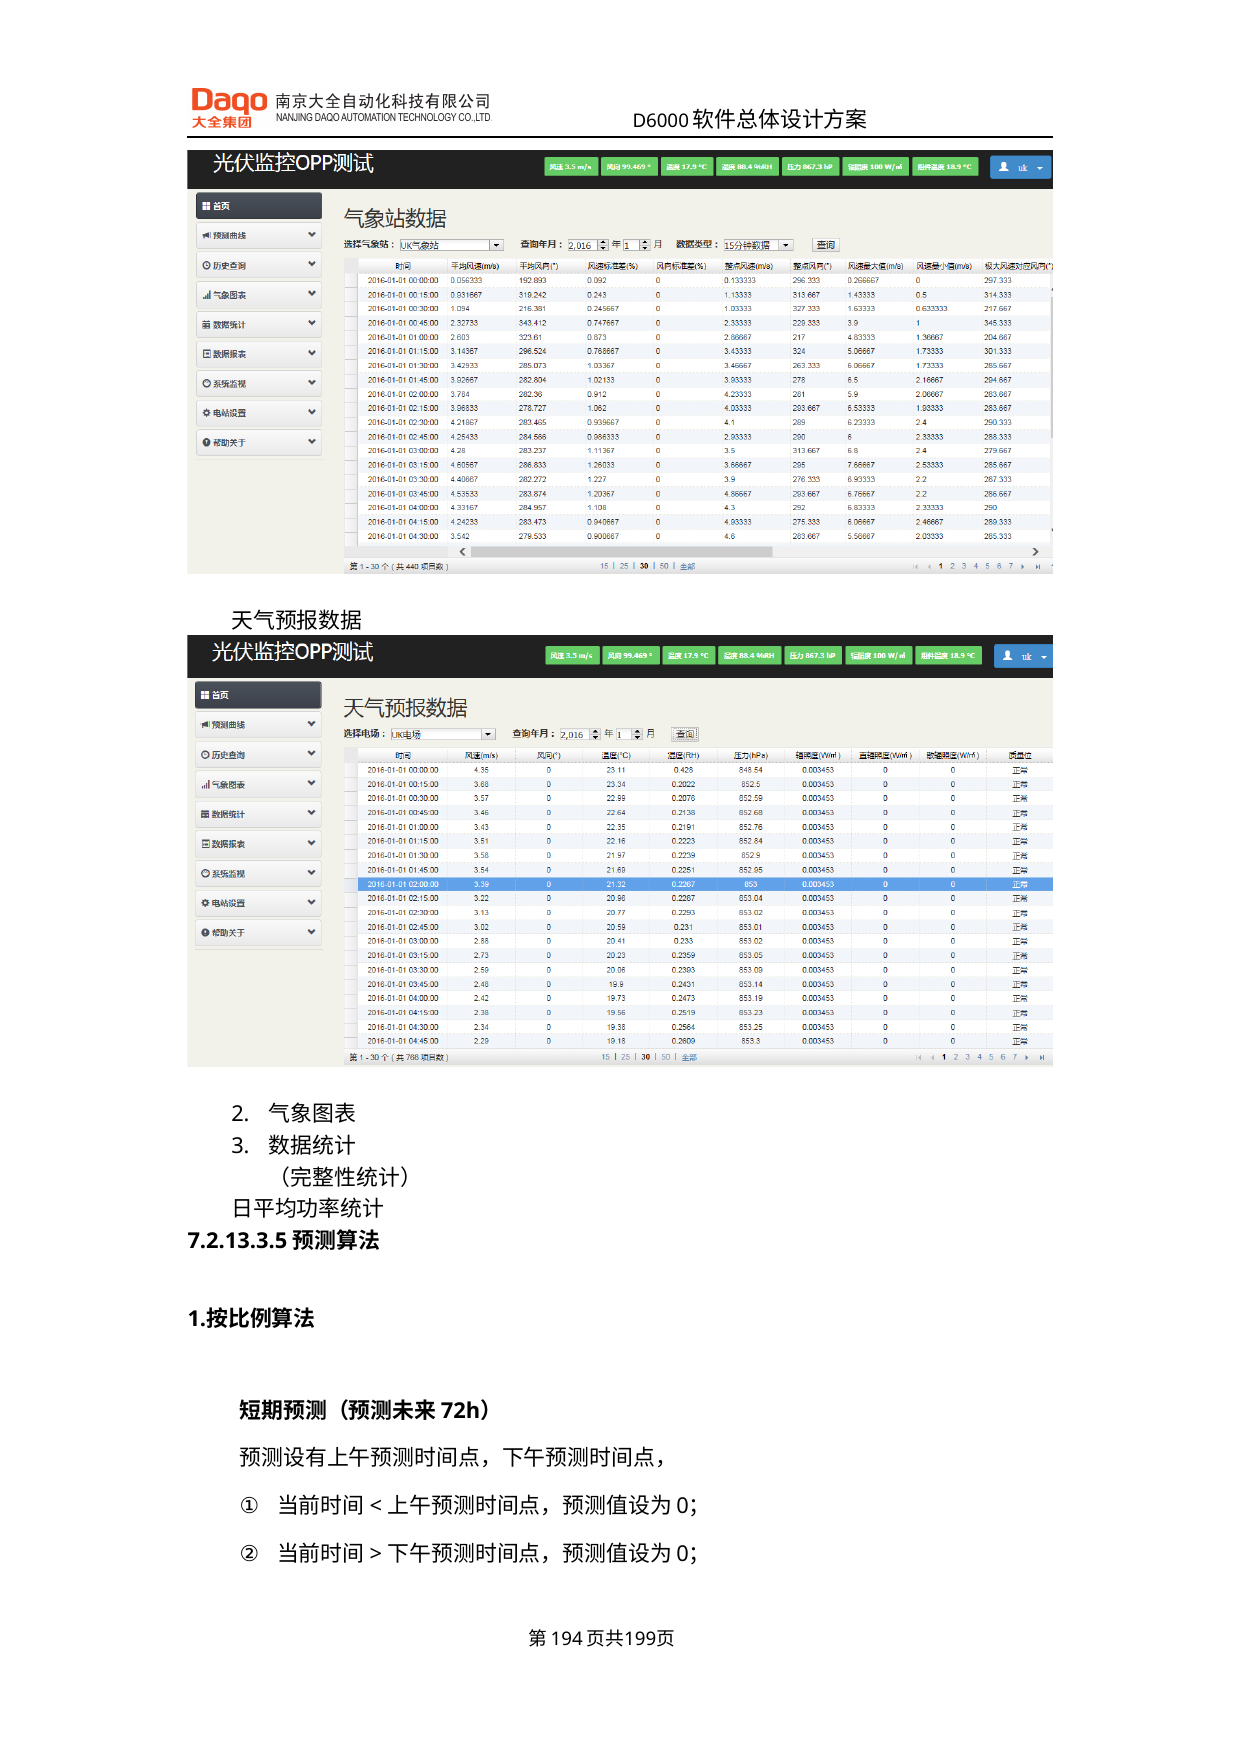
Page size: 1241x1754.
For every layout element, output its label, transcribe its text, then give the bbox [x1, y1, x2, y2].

text 天气预报数据 [187, 603, 1053, 635]
text （完整性统计） [268, 1160, 1053, 1191]
text 日平均功率统计 [187, 1191, 1053, 1223]
list 短期预测（预测未来72h） [239, 1393, 1053, 1424]
list 气象图表 [231, 1096, 1053, 1128]
list 预测设有上午预测时间点，下午预测时间点， [239, 1440, 1053, 1472]
text 1.按比例算法 [187, 1301, 1053, 1332]
list 当前时间 > 下午预测时间点，预测值设为0； [239, 1536, 1053, 1567]
picture [187, 88, 492, 128]
subtitle 预测算法 [187, 1223, 1053, 1255]
list 当前时间 < 上午预测时间点，预测值设为0； [239, 1488, 1053, 1520]
list 数据统计 [231, 1128, 1053, 1160]
